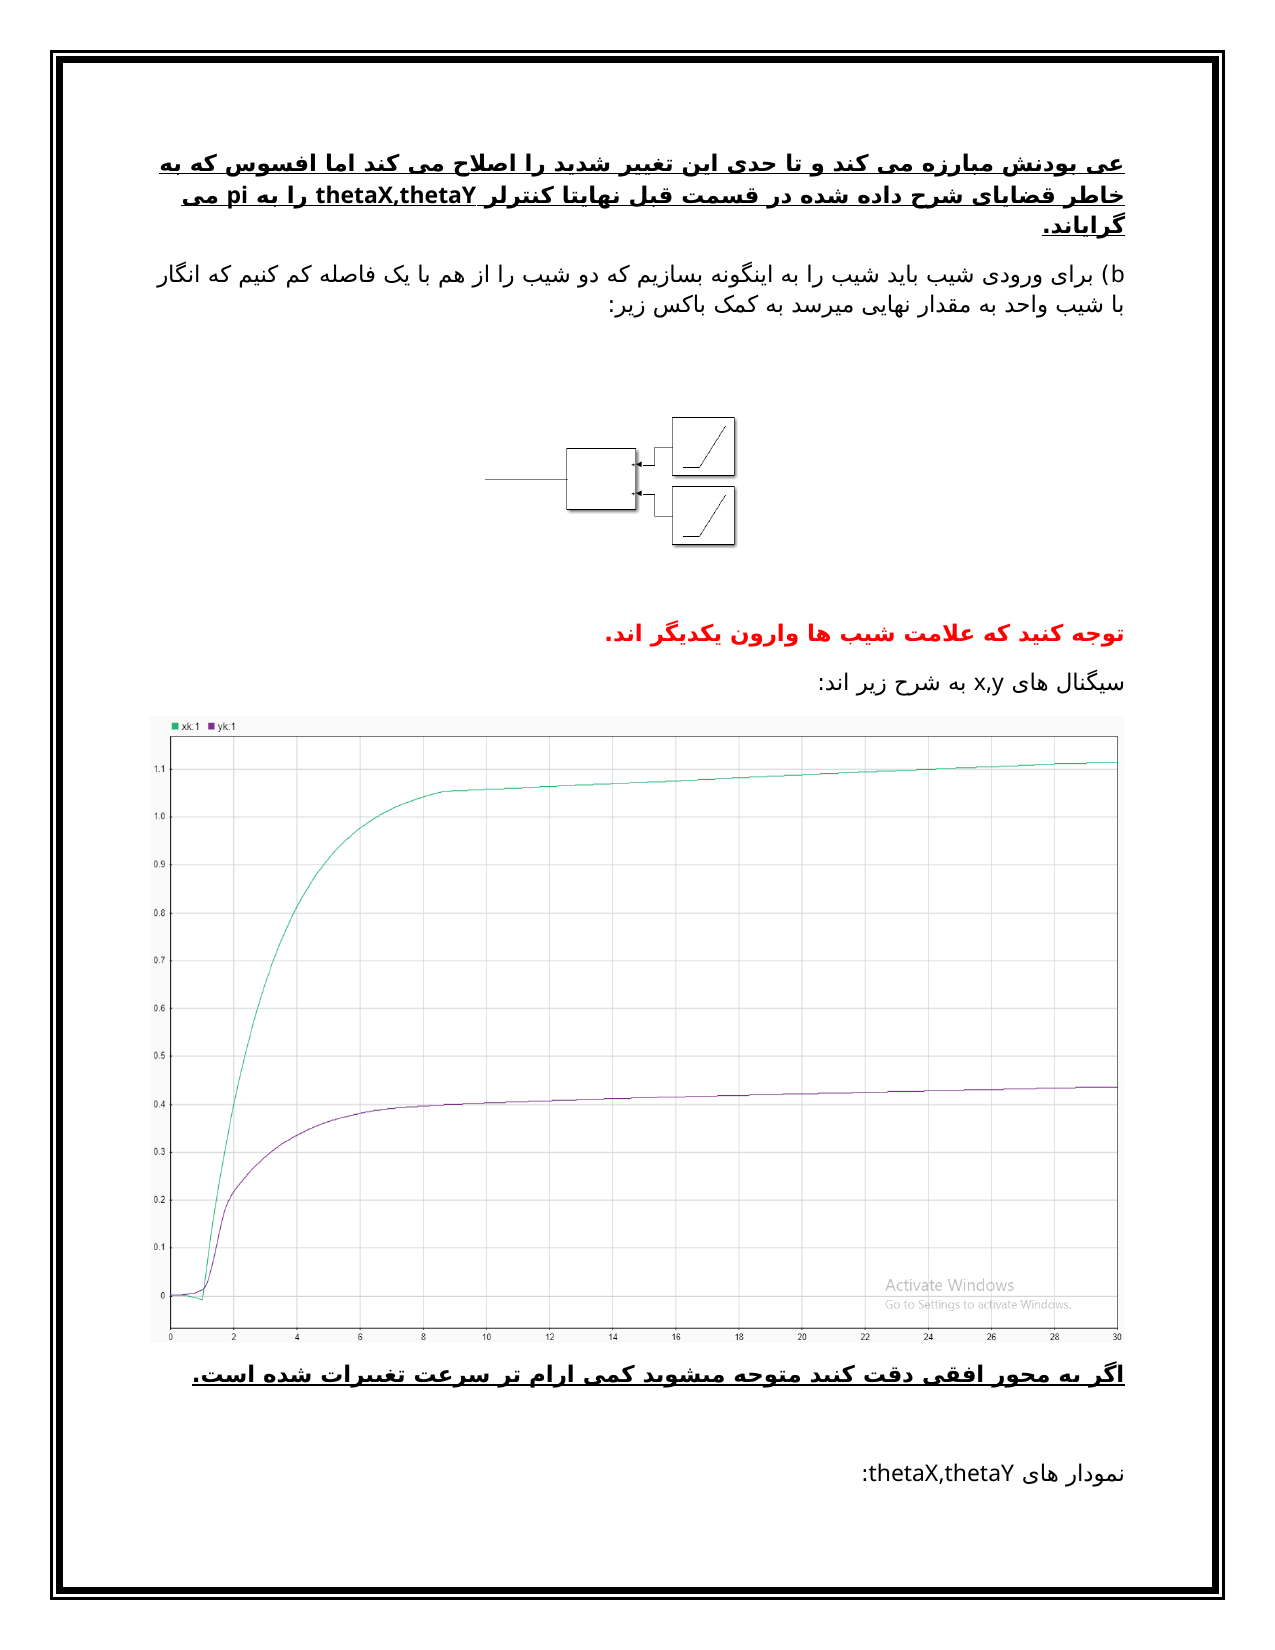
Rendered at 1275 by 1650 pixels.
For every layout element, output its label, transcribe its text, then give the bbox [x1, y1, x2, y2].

text نمودار های thetaX,thetaY: [150, 1457, 1125, 1488]
text توجه کنید که علامت شیب ها وارون یکدیگر اند. [150, 620, 1125, 647]
picture [485, 336, 790, 602]
text b) برای ورودی شیب باید شیب را به اینگونه بسازیم که دو شیب را از هم با یک فاصله کم کنیم که انگار با شیب واحد به مقدار نهایی میرسد به کمک باکس زیر: [150, 257, 1125, 317]
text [150, 150, 1125, 239]
picture [150, 716, 1125, 1343]
text اگر به محور افقی دقت کنید متوجه میشوید کمی ارام تر سرعت تغییرات شده است. [150, 1361, 1125, 1388]
text سیگنال های x,y به شرح زیر اند: [150, 666, 1125, 697]
